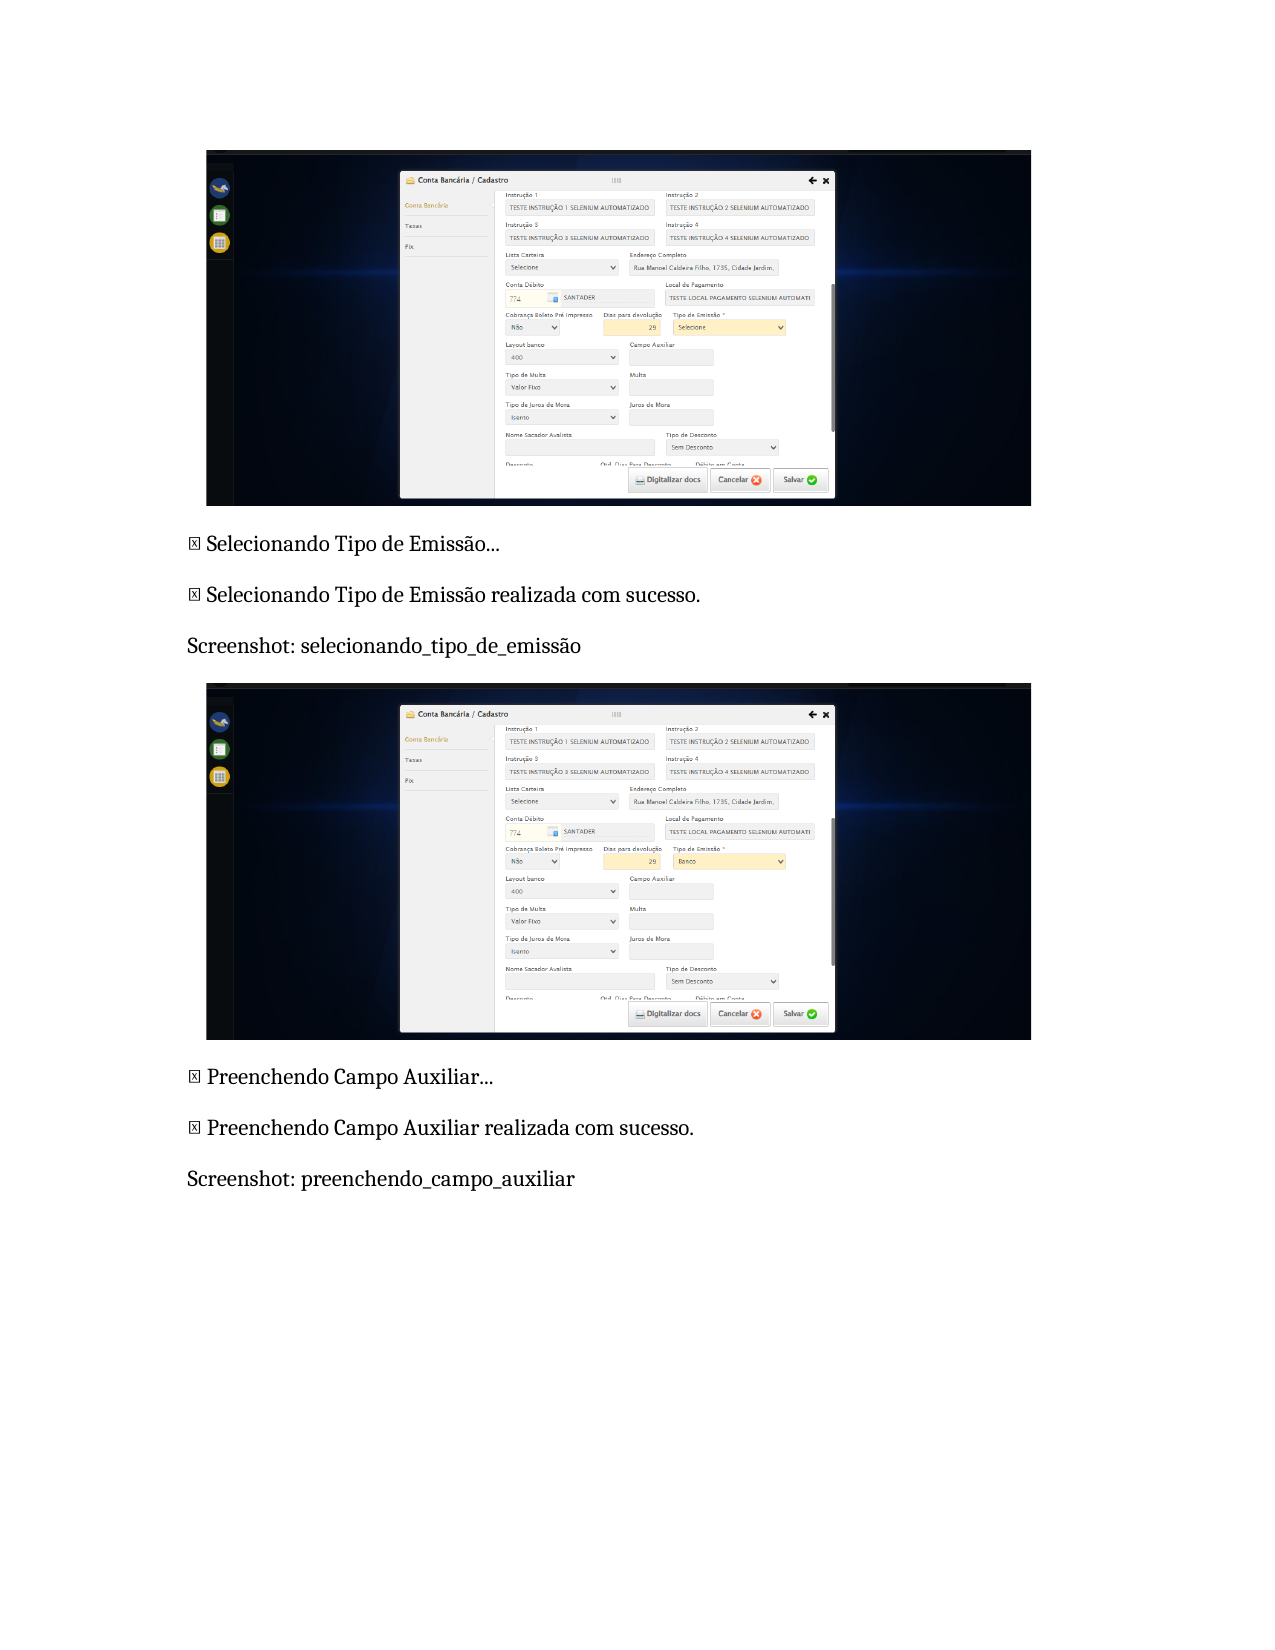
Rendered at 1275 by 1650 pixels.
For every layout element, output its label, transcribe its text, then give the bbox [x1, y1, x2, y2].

text ✅ Selecionando Tipo de Emissão realizada com sucesso. [187, 581, 1087, 608]
text Screenshot: selecionando_tipo_de_emissão [187, 632, 1087, 659]
text 🔄 Selecionando Tipo de Emissão... [187, 530, 1087, 557]
text ✅ Preenchendo Campo Auxiliar realizada com sucesso. [187, 1115, 1087, 1141]
text 🔄 Preenchendo Campo Auxiliar... [187, 1064, 1087, 1090]
picture [206, 683, 1032, 1040]
picture [206, 150, 1032, 506]
text Screenshot: preenchendo_campo_auxiliar [187, 1166, 1087, 1192]
